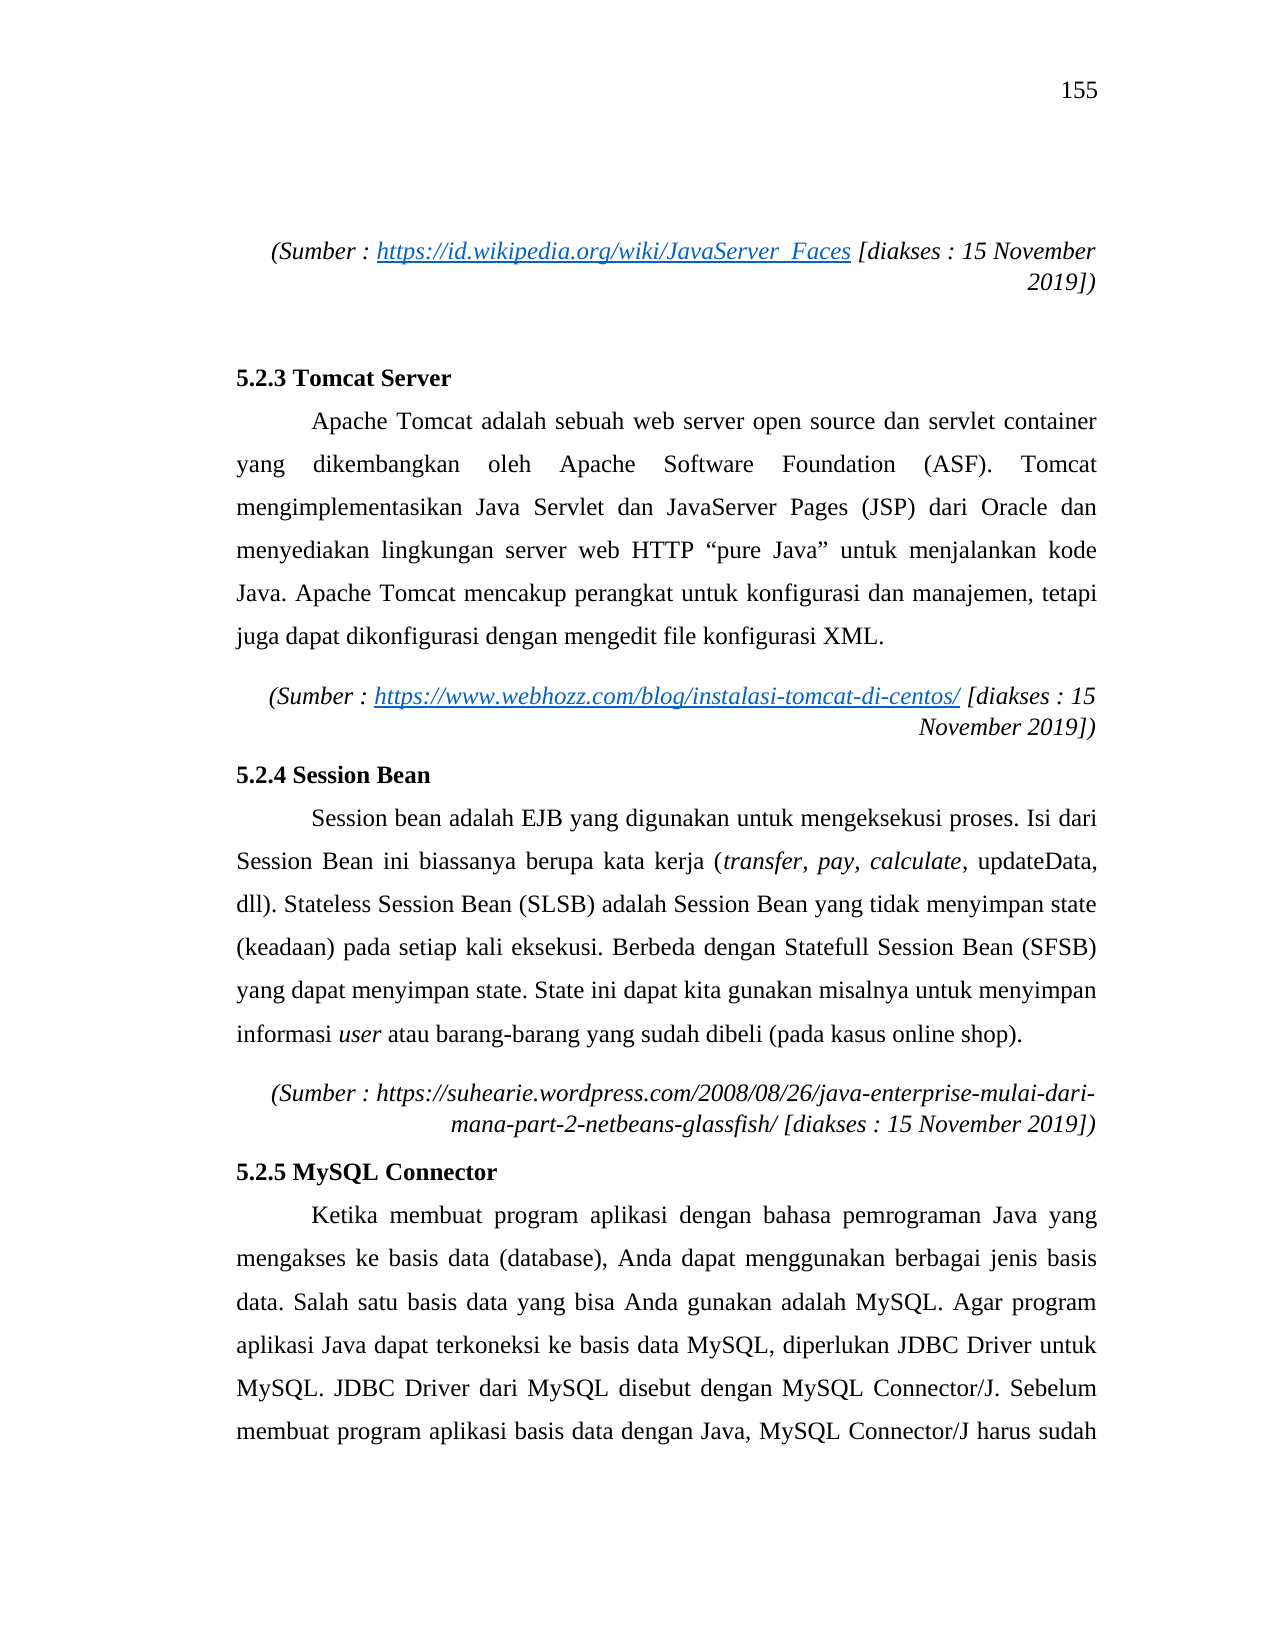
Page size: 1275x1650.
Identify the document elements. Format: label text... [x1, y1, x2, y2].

text Apache Tomcat adalah sebuah web server open source dan servlet container yang dikembangkan oleh Apache Software Foundation (ASF). Tomcat mengimplementasikan Java Servlet dan JavaServer Pages (JSP) dari Oracle dan menyediakan lingkungan server web HTTP “pure Java” untuk menjalankan kode Java. Apache Tomcat mencakup perangkat untuk konfigurasi dan manajemen, tetapi juga dapat dikonfigurasi dengan mengedit file konfigurasi XML. [236, 406, 1098, 650]
text Session bean adalah EJB yang digunakan untuk mengeksekusi proses. Isi dari Session Bean ini biassanya berupa kata kerja (transfer, pay, calculate, updateData, dll). Stateless Session Bean (SLSB) adalah Session Bean yang tidak menyimpan state (keadaan) pada setiap kali eksekusi. Berbeda dengan Statefull Session Bean (SFSB) yang dapat menyimpan state. State ini dapat kita gunakan misalnya untuk menyimpan informasi user atau barang-barang yang sudah dibeli (pada kasus online shop). [236, 803, 1098, 1047]
subtitle 5.2.4 Session Bean [236, 760, 1098, 789]
text (Sumber : https://id.wikipedia.org/wiki/JavaServer_Faces [diakses : 15 November 2019]) [236, 236, 1098, 296]
subtitle 5.2.5 MySQL Connector [236, 1157, 1098, 1186]
text (Sumber : https://www.webhozz.com/blog/instalasi-tomcat-di-centos/ [diakses : 15 November 2019]) [236, 681, 1098, 741]
subtitle 5.2.3 Tomcat Server [236, 363, 1098, 391]
text (Sumber : https://suhearie.wordpress.com/2008/08/26/java-enterprise-mulai-dari-mana-part-2-netbeans-glassfish/ [diakses : 15 November 2019]) [236, 1078, 1098, 1138]
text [236, 1200, 1098, 1445]
